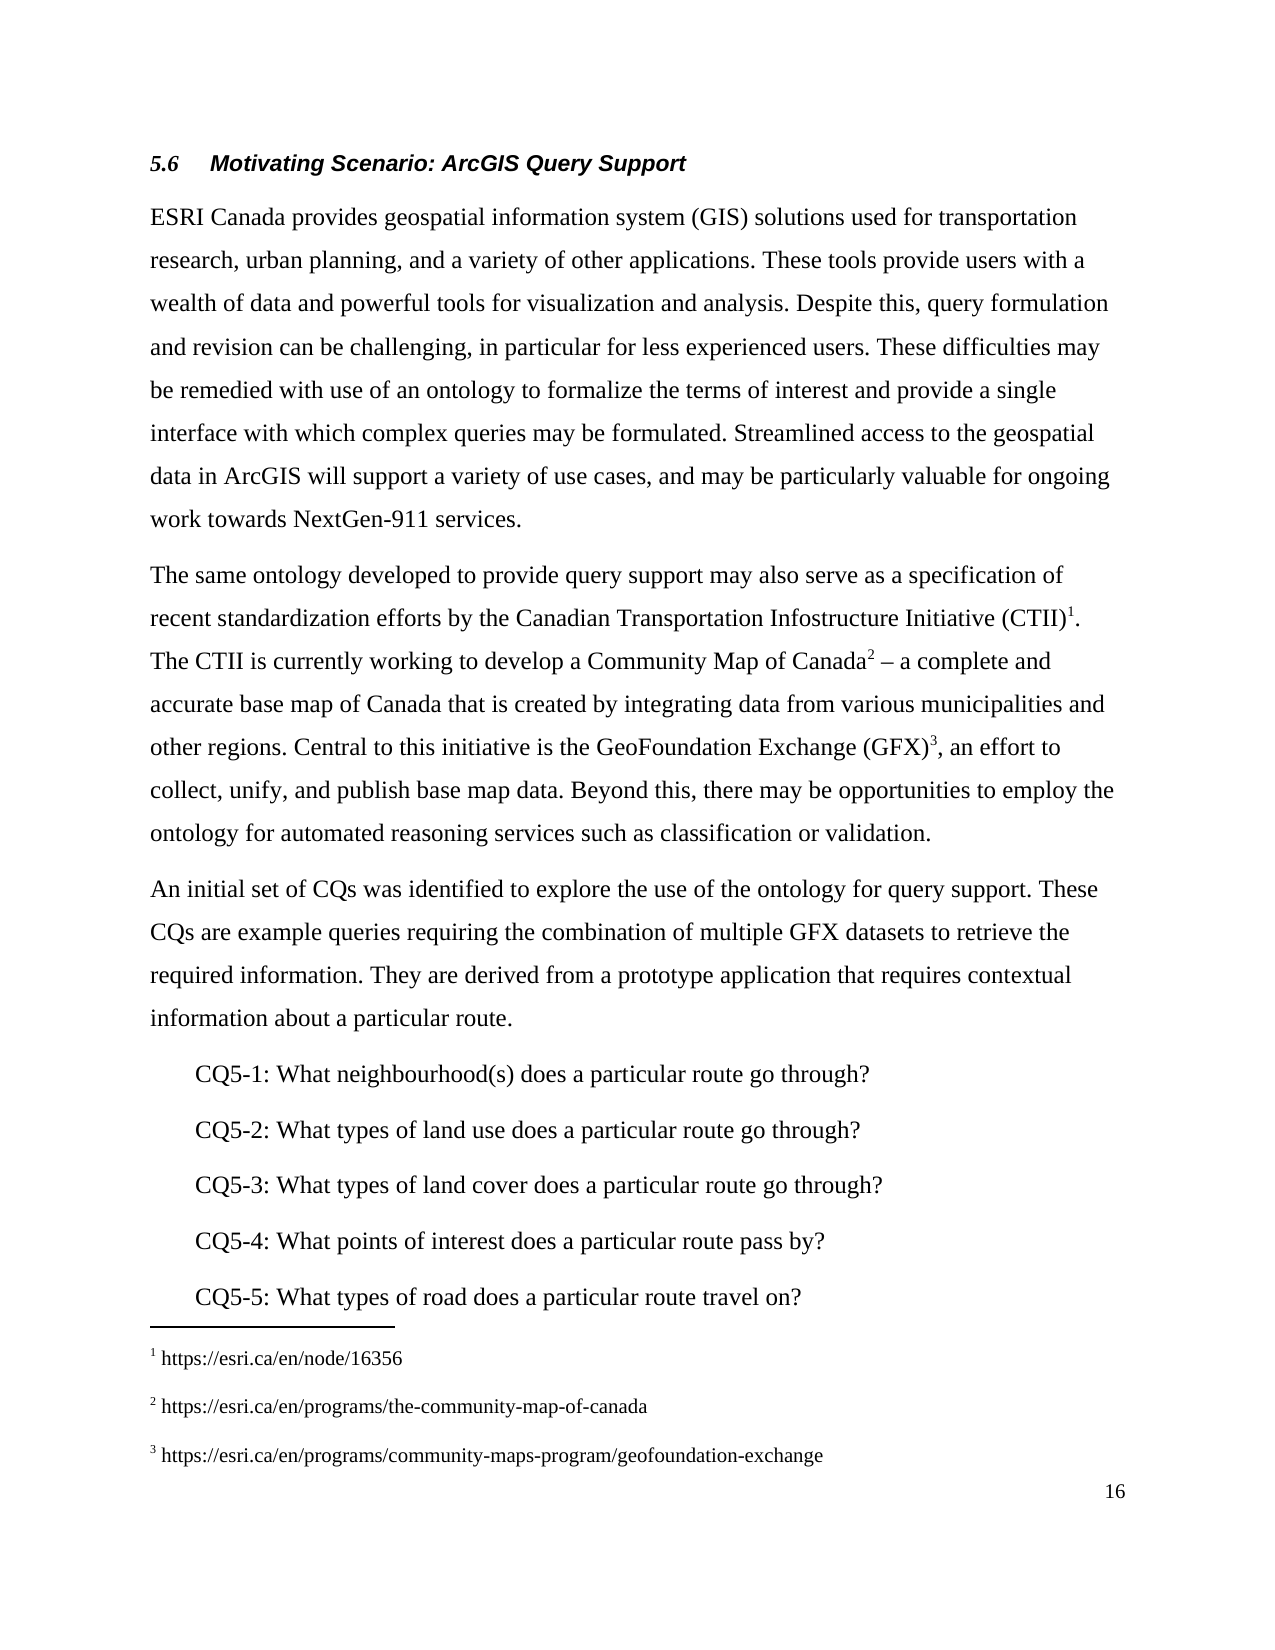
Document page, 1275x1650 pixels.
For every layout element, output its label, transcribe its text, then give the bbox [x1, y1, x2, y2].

text CQ5-1: What neighbourhood(s) does a particular route go through? [150, 1059, 1125, 1088]
subtitle Motivating Scenario: ArcGIS Query Support [150, 150, 1125, 176]
text CQ5-3: What types of land cover does a particular route go through? [150, 1170, 1125, 1199]
text CQ5-4: What points of interest does a particular route pass by? [150, 1226, 1125, 1255]
text The same ontology developed to provide query support may also serve as a specification of recent standardization efforts by the Canadian Transportation Infostructure Initiative (CTII). The CTII is currently working to develop a Community Map of Canada – a complete and accurate base map of Canada that is created by integrating data from various municipalities and other regions. Central to this initiative is the GeoFoundation Exchange (GFX), an effort to collect, unify, and publish base map data. Beyond this, there may be opportunities to employ the ontology for automated reasoning services such as classification or validation. [150, 560, 1125, 847]
text An initial set of CQs was identified to explore the use of the ontology for query support. These CQs are example queries requiring the combination of multiple GFX datasets to retrieve the required information. They are derived from a prototype application that requires contextual information about a particular route. [150, 874, 1125, 1032]
text CQ5-5: What types of road does a particular route travel on? [150, 1282, 1125, 1310]
text ESRI Canada provides geospatial information system (GIS) solutions used for transportation research, urban planning, and a variety of other applications. These tools provide users with a wealth of data and powerful tools for visualization and analysis. Despite this, query formulation and revision can be challenging, in particular for less experienced users. These difficulties may be remedied with use of an ontology to formalize the terms of interest and provide a single interface with which complex queries may be formulated. Streamlined access to the geospatial data in ArcGIS will support a variety of use cases, and may be particularly valuable for ongoing work towards NextGen-911 services. [150, 202, 1125, 533]
text CQ5-2: What types of land use does a particular route go through? [150, 1115, 1125, 1143]
